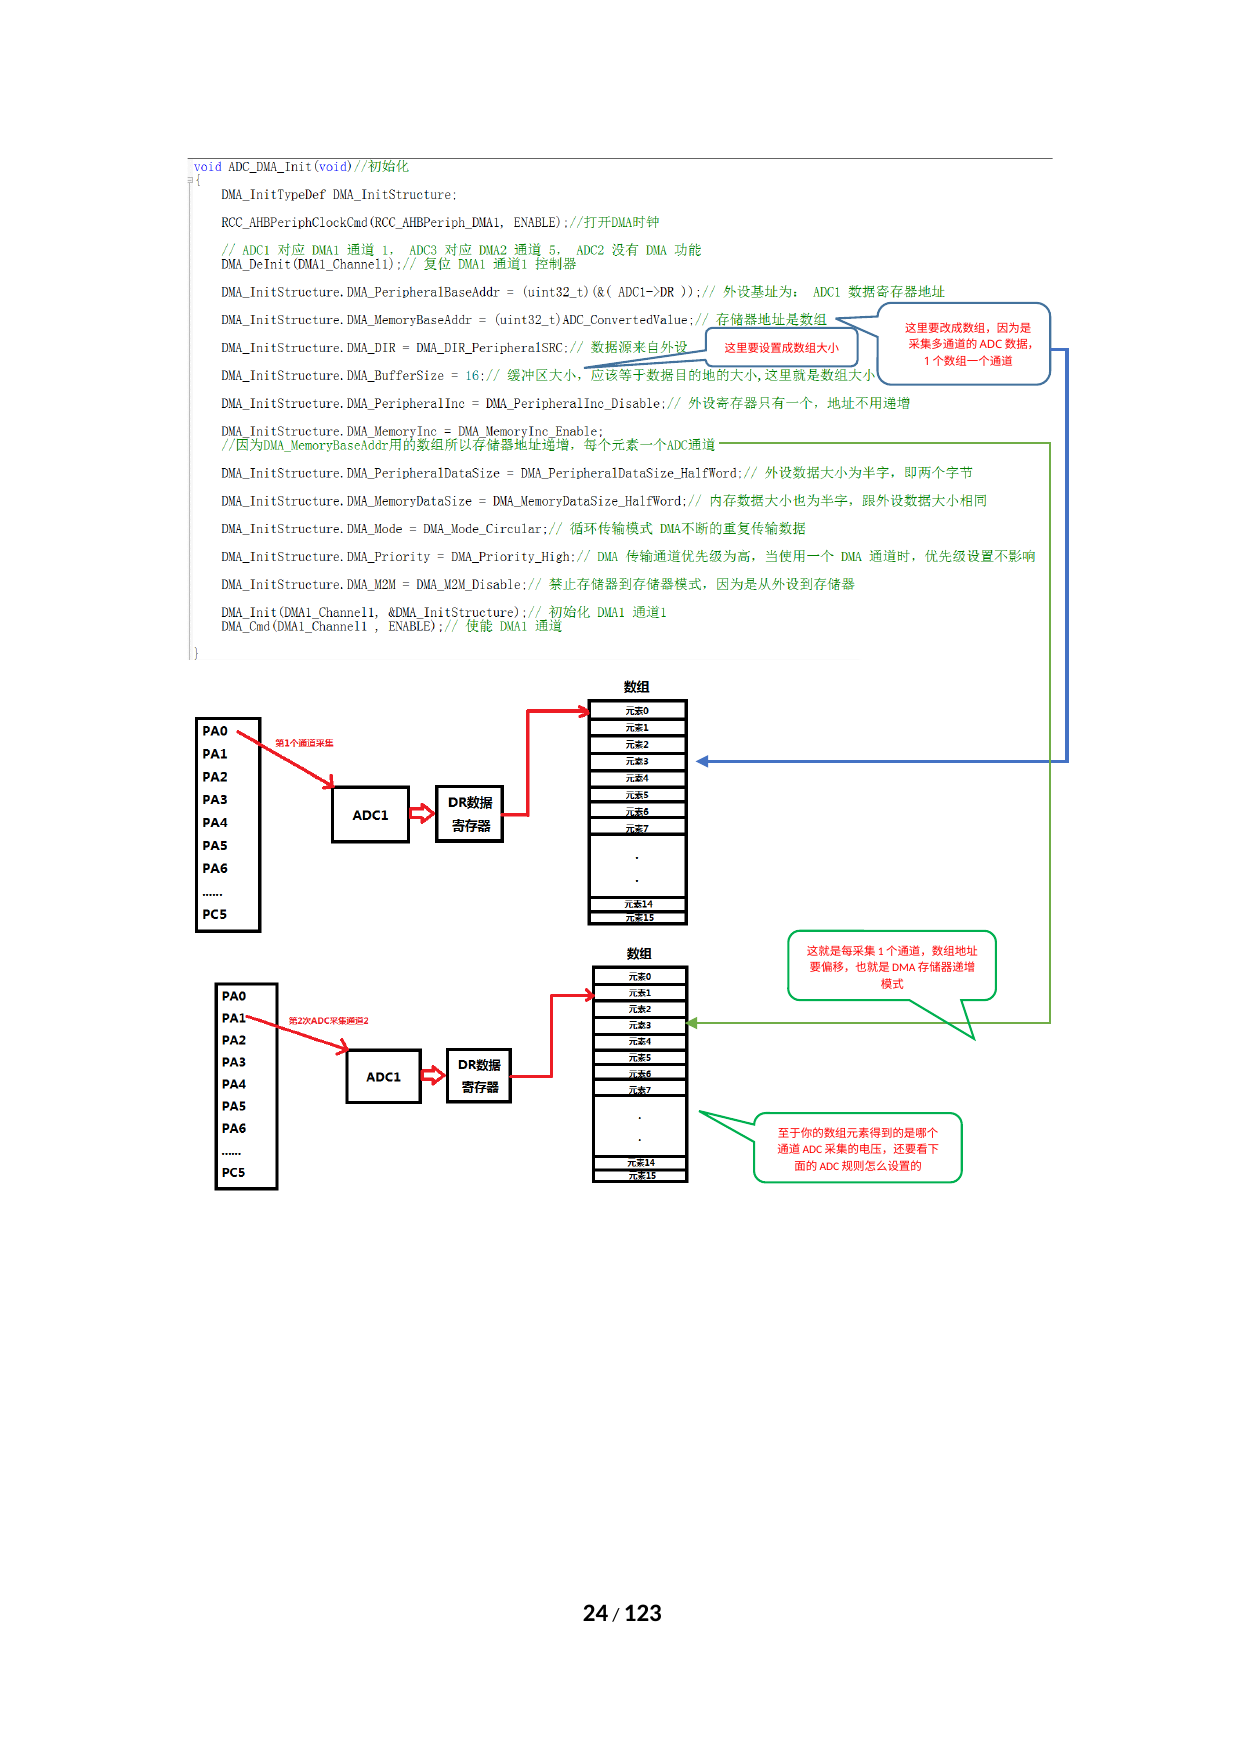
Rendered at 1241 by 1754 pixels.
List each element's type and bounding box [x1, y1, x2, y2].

picture [187, 678, 713, 1203]
picture [845, 304, 1049, 383]
picture [633, 329, 856, 365]
picture [187, 158, 1053, 660]
